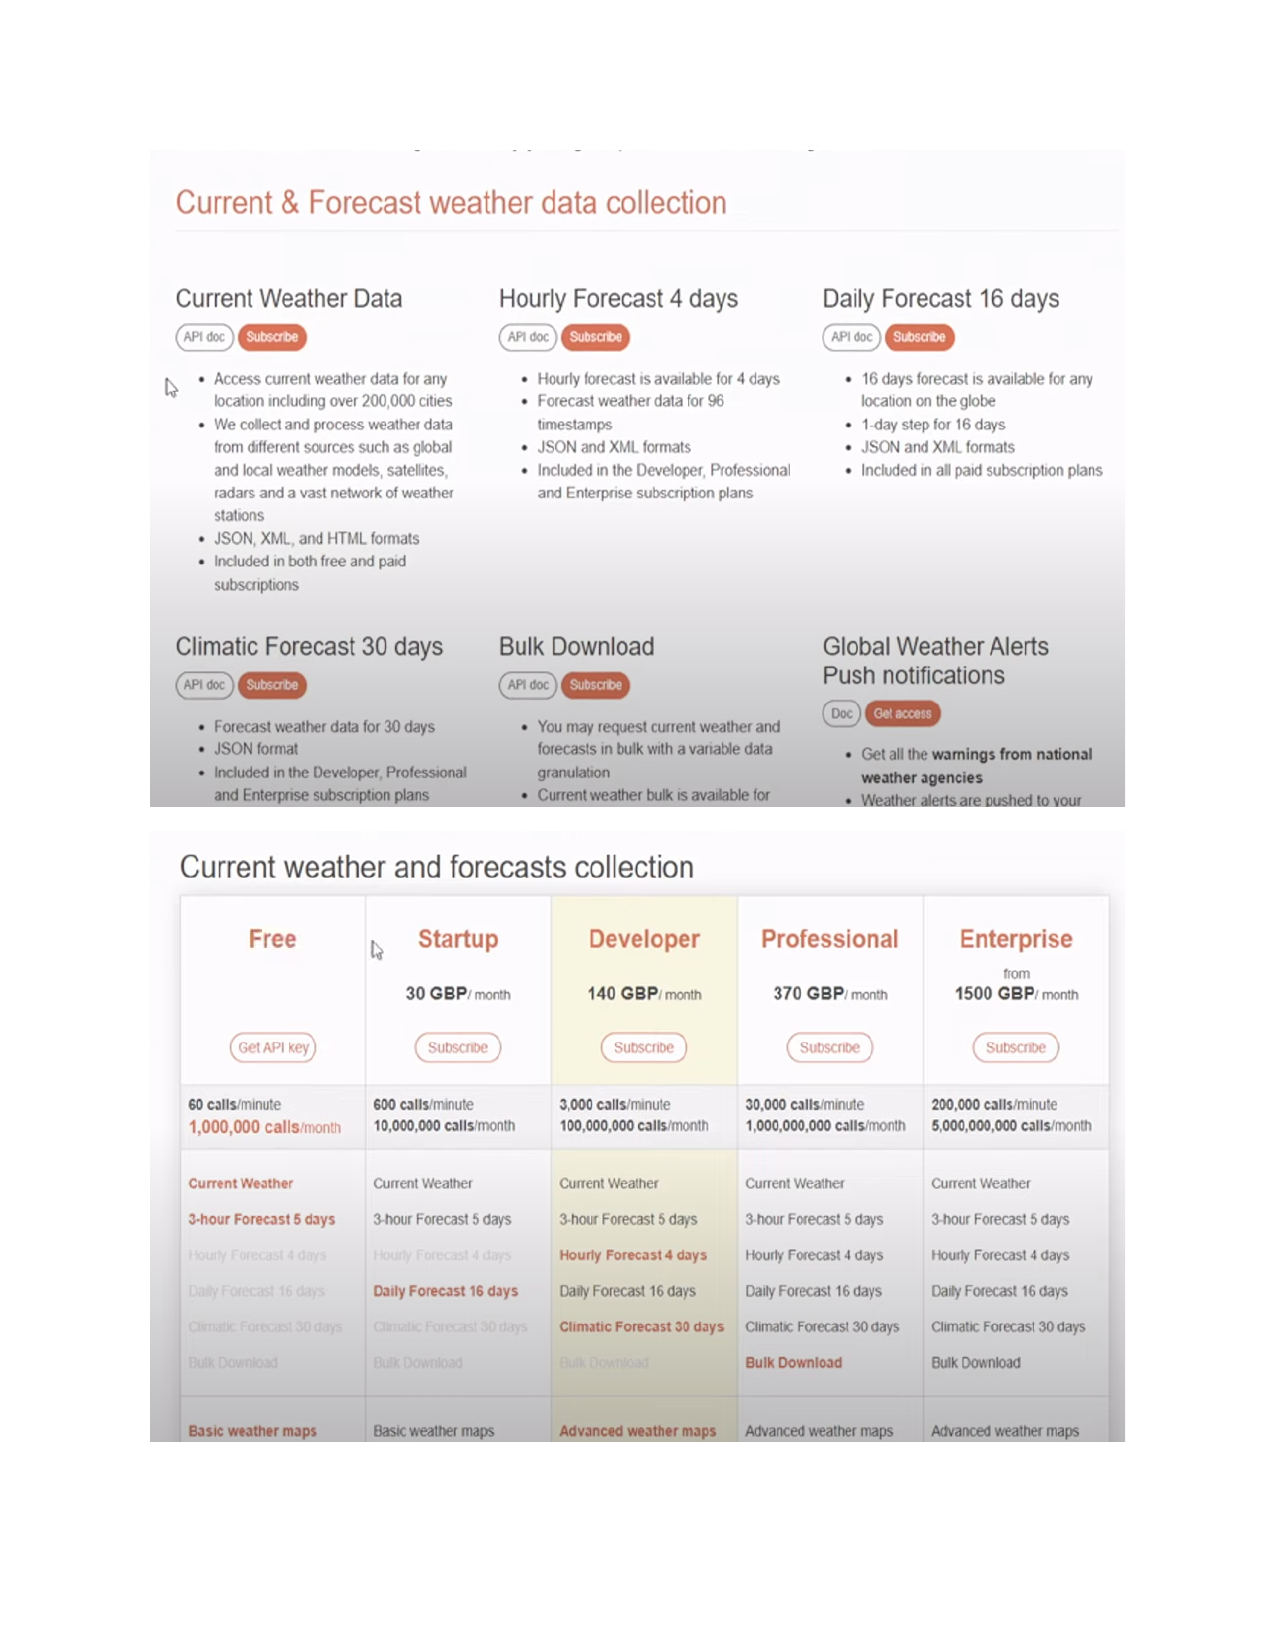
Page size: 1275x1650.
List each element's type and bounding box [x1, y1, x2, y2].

picture [150, 150, 1125, 807]
picture [150, 831, 1125, 1442]
